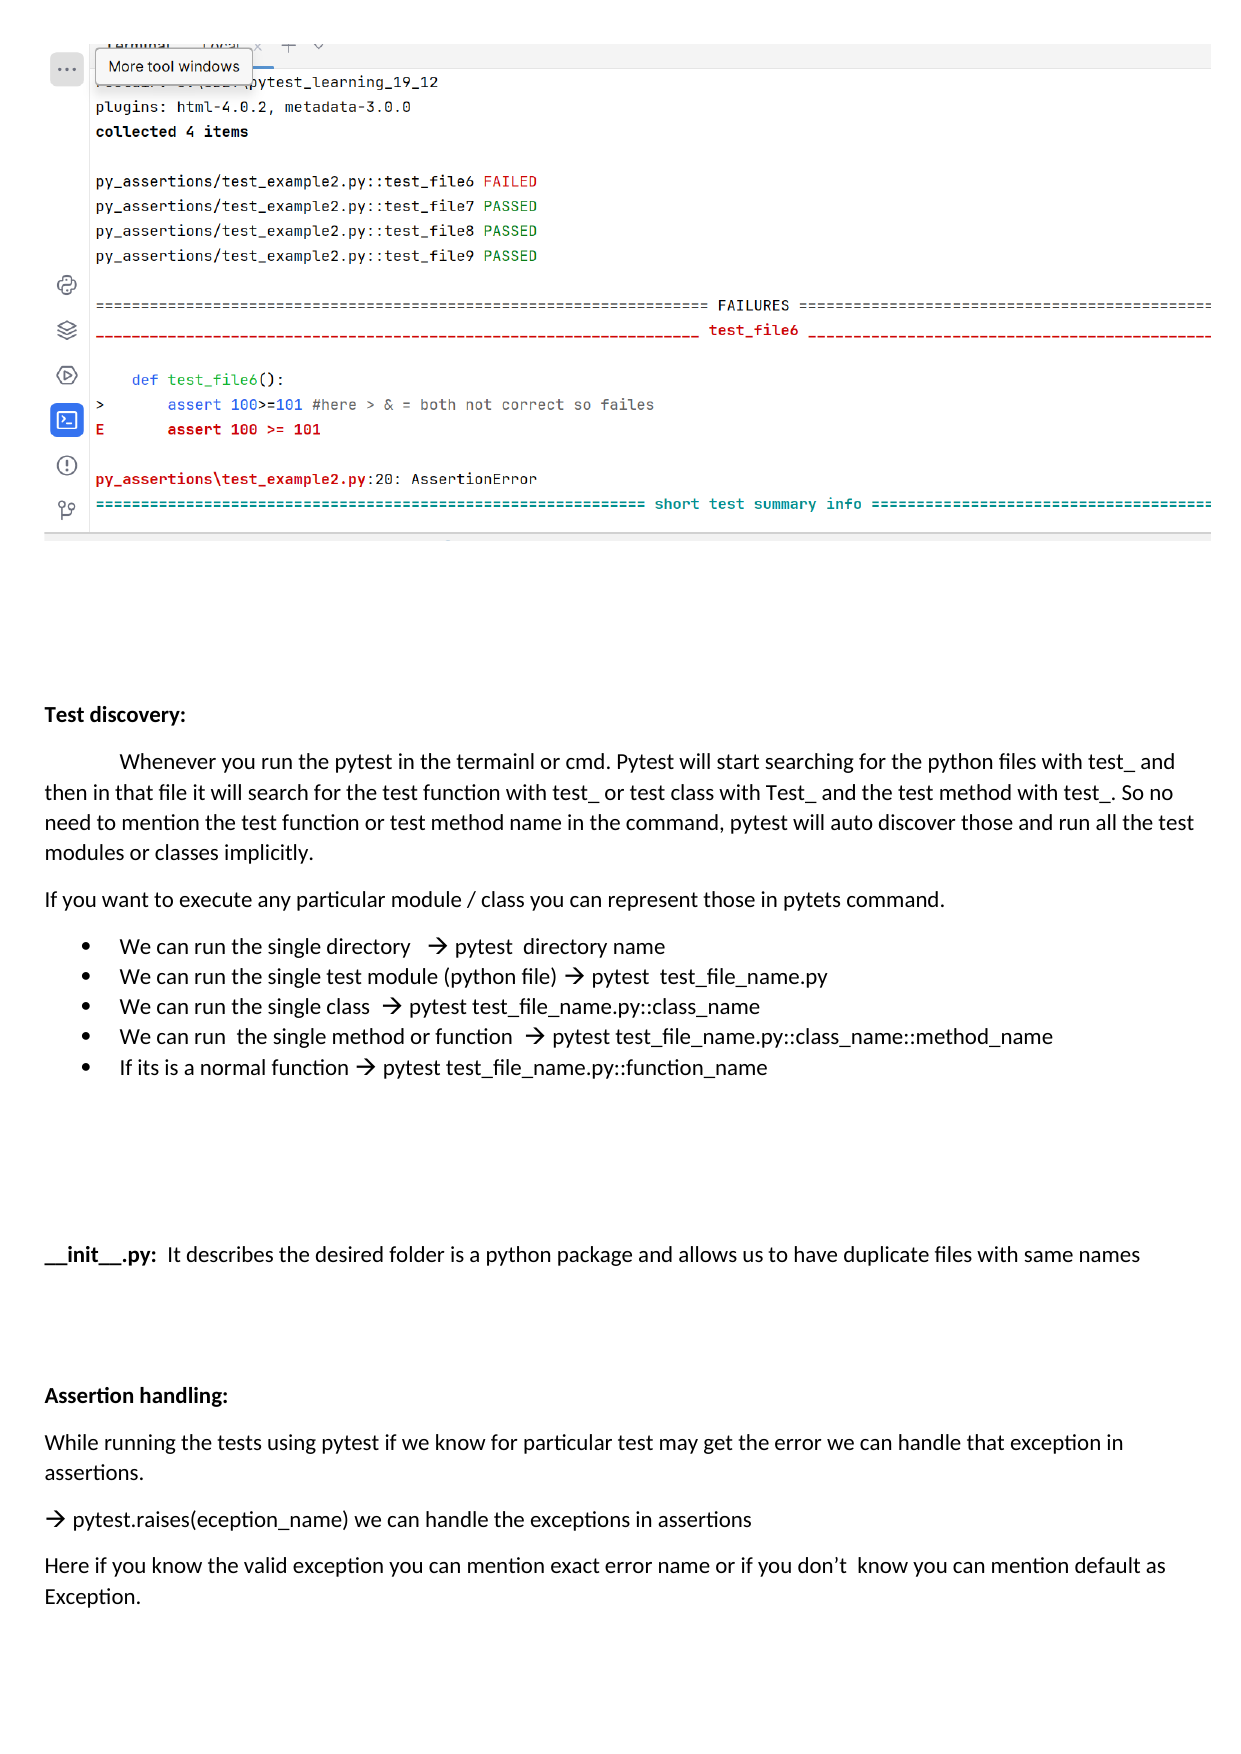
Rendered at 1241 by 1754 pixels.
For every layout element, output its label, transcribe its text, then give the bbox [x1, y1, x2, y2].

text Whenever you run the pytest in the termainl or cmd. Pytest will start searching for the python files with test_ and then in that file it will search for the test function with test_ or test class with Test_ and the test method with test_. So no need to mention the test function or test method name in the command, pytest will auto discover those and run all the test modules or classes implicitly. [44, 747, 1211, 866]
text pytest.raises(eception_name) we can handle the exceptions in assertions [44, 1505, 1211, 1533]
text Assertion handling: [44, 1381, 1211, 1409]
text __init__.py: It describes the desired folder is a python package and allows us to have duplicate files with same names [44, 1240, 1211, 1268]
list If its is a normal function pytest test_file_name.py::function_name [82, 1053, 1211, 1081]
list We can run the single test module (python file) pytest test_file_name.py [82, 962, 1211, 990]
list We can run the single method or function pytest test_file_name.py::class_name::method_name [82, 1022, 1211, 1050]
text Here if you know the valid exception you can mention exact error name or if you don’t know you can mention default as Exception. [44, 1552, 1211, 1610]
list We can run the single directory pytest directory name [82, 932, 1211, 960]
text While running the tests using pytest if we know for particular test may get the error we can handle that exception in assertions. [44, 1428, 1211, 1486]
text If you want to execute any particular module / class you can represent those in pytets command. [44, 885, 1211, 913]
text Test discovery: [44, 701, 1211, 728]
list We can run the single class pytest test_file_name.py::class_name [82, 992, 1211, 1020]
picture [44, 44, 1211, 541]
